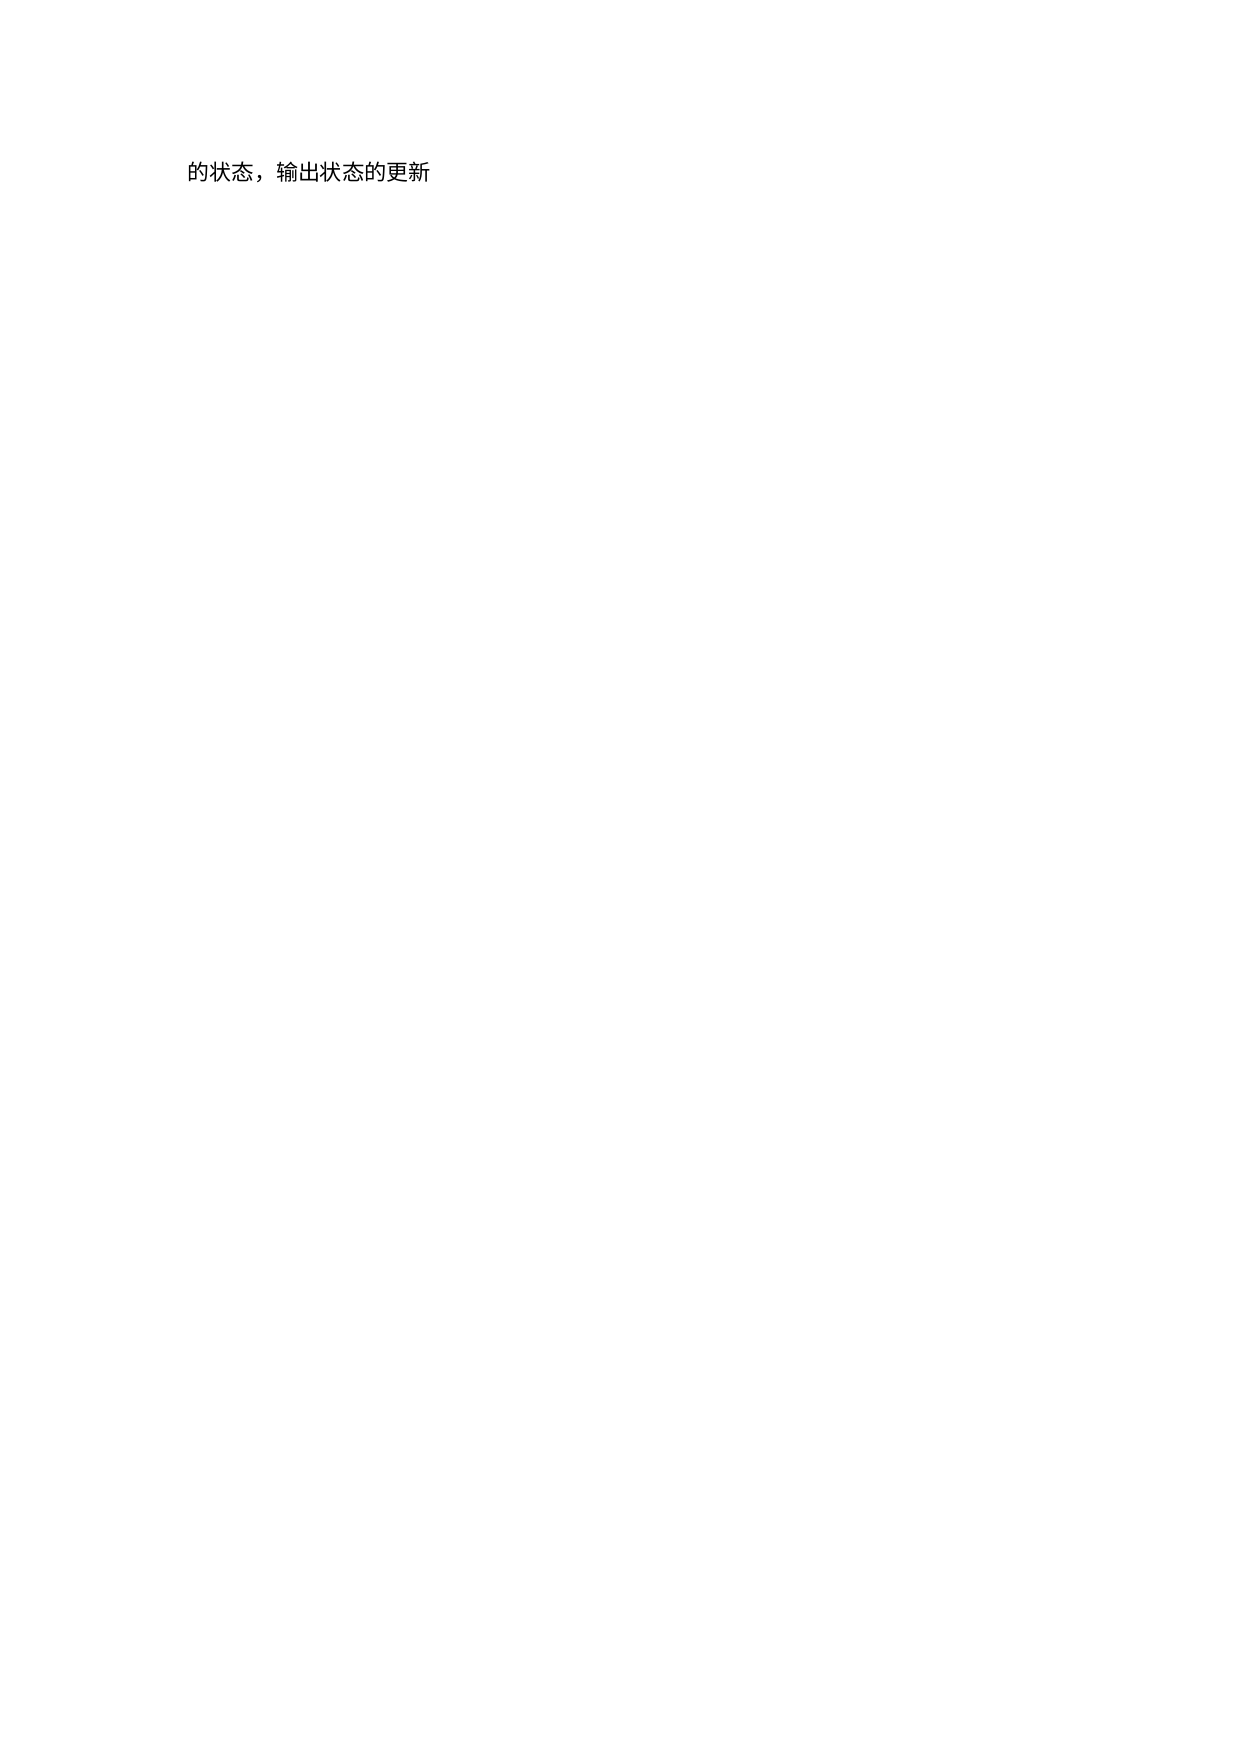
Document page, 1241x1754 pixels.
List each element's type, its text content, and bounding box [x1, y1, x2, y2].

text 的状态，输出状态的更新 [187, 163, 1090, 184]
